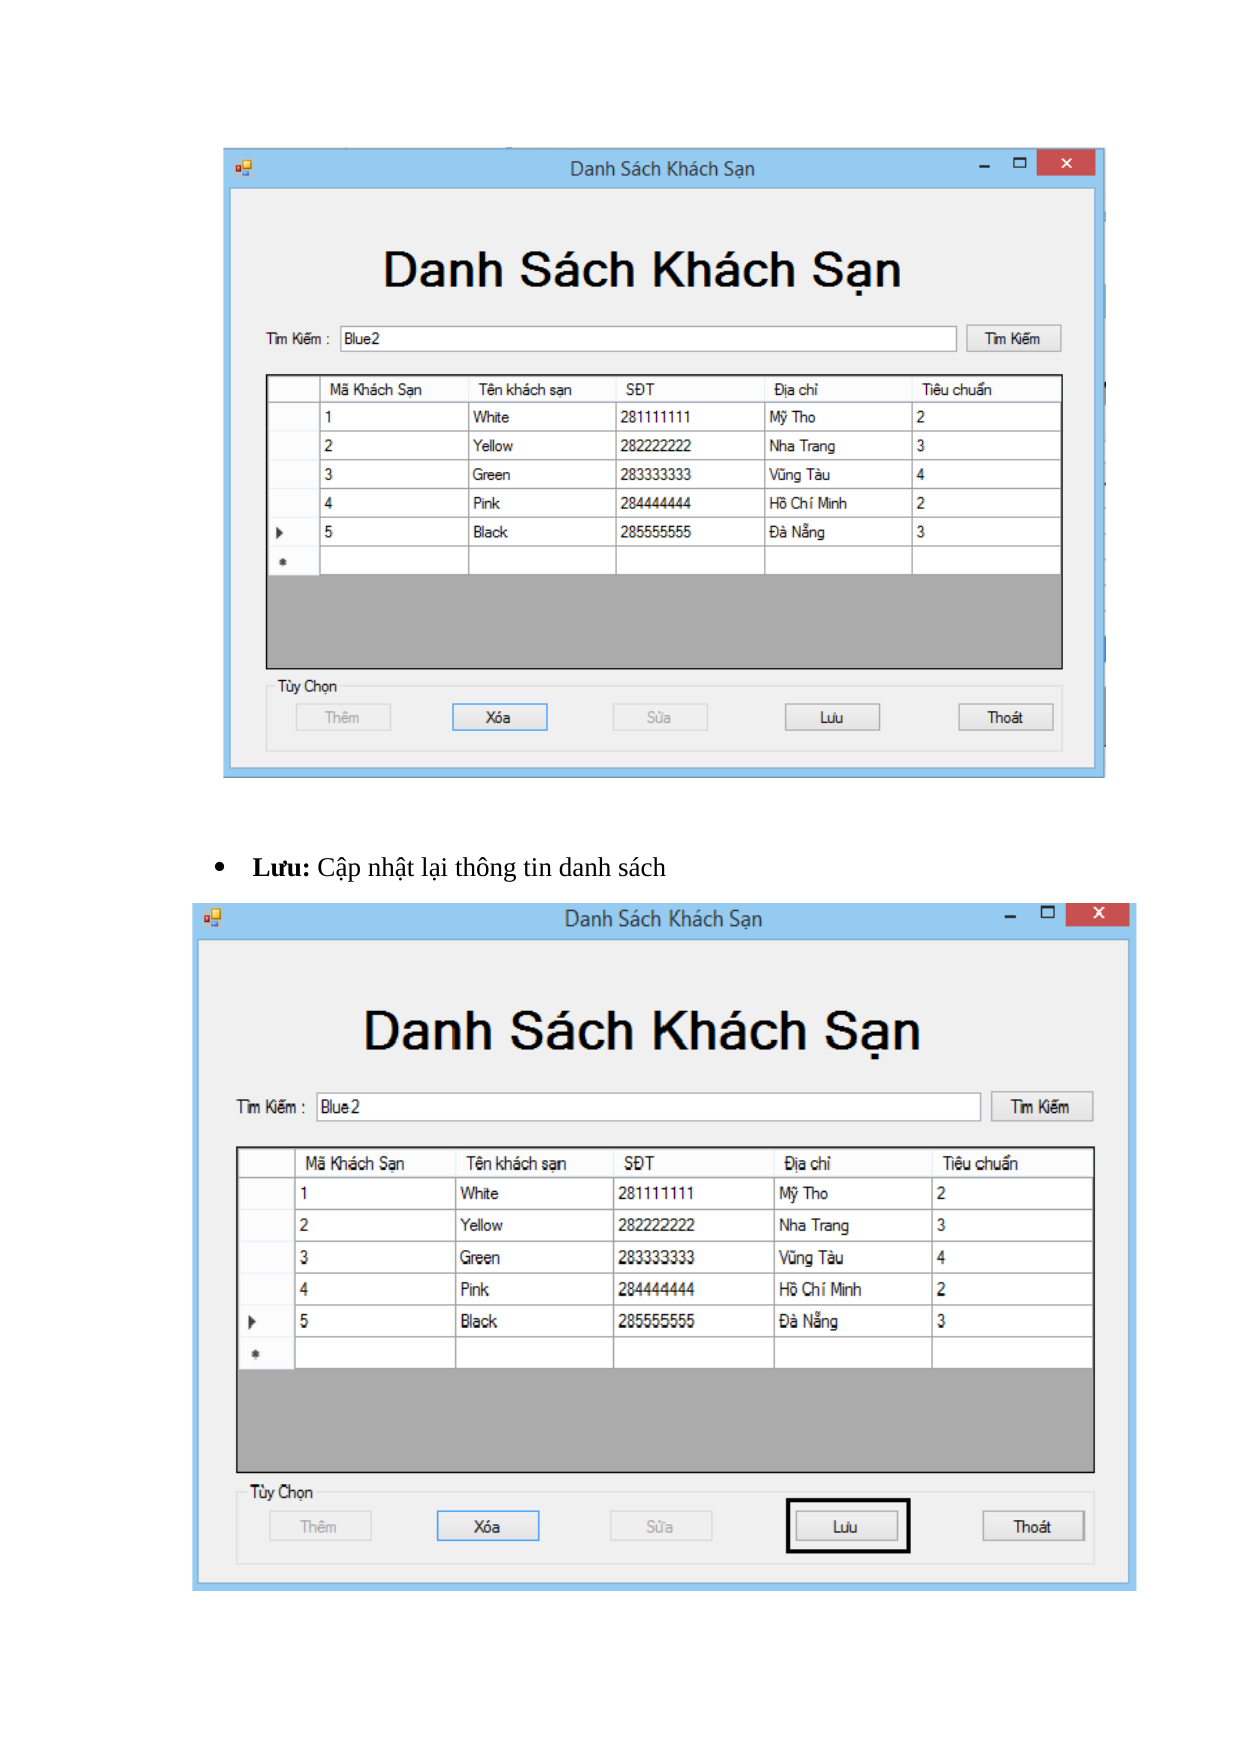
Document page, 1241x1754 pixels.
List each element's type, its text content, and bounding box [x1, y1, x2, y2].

list Lưu: Cập nhật lại thông tin danh sách [215, 851, 1152, 882]
picture [223, 147, 1106, 778]
picture [192, 903, 1138, 1591]
